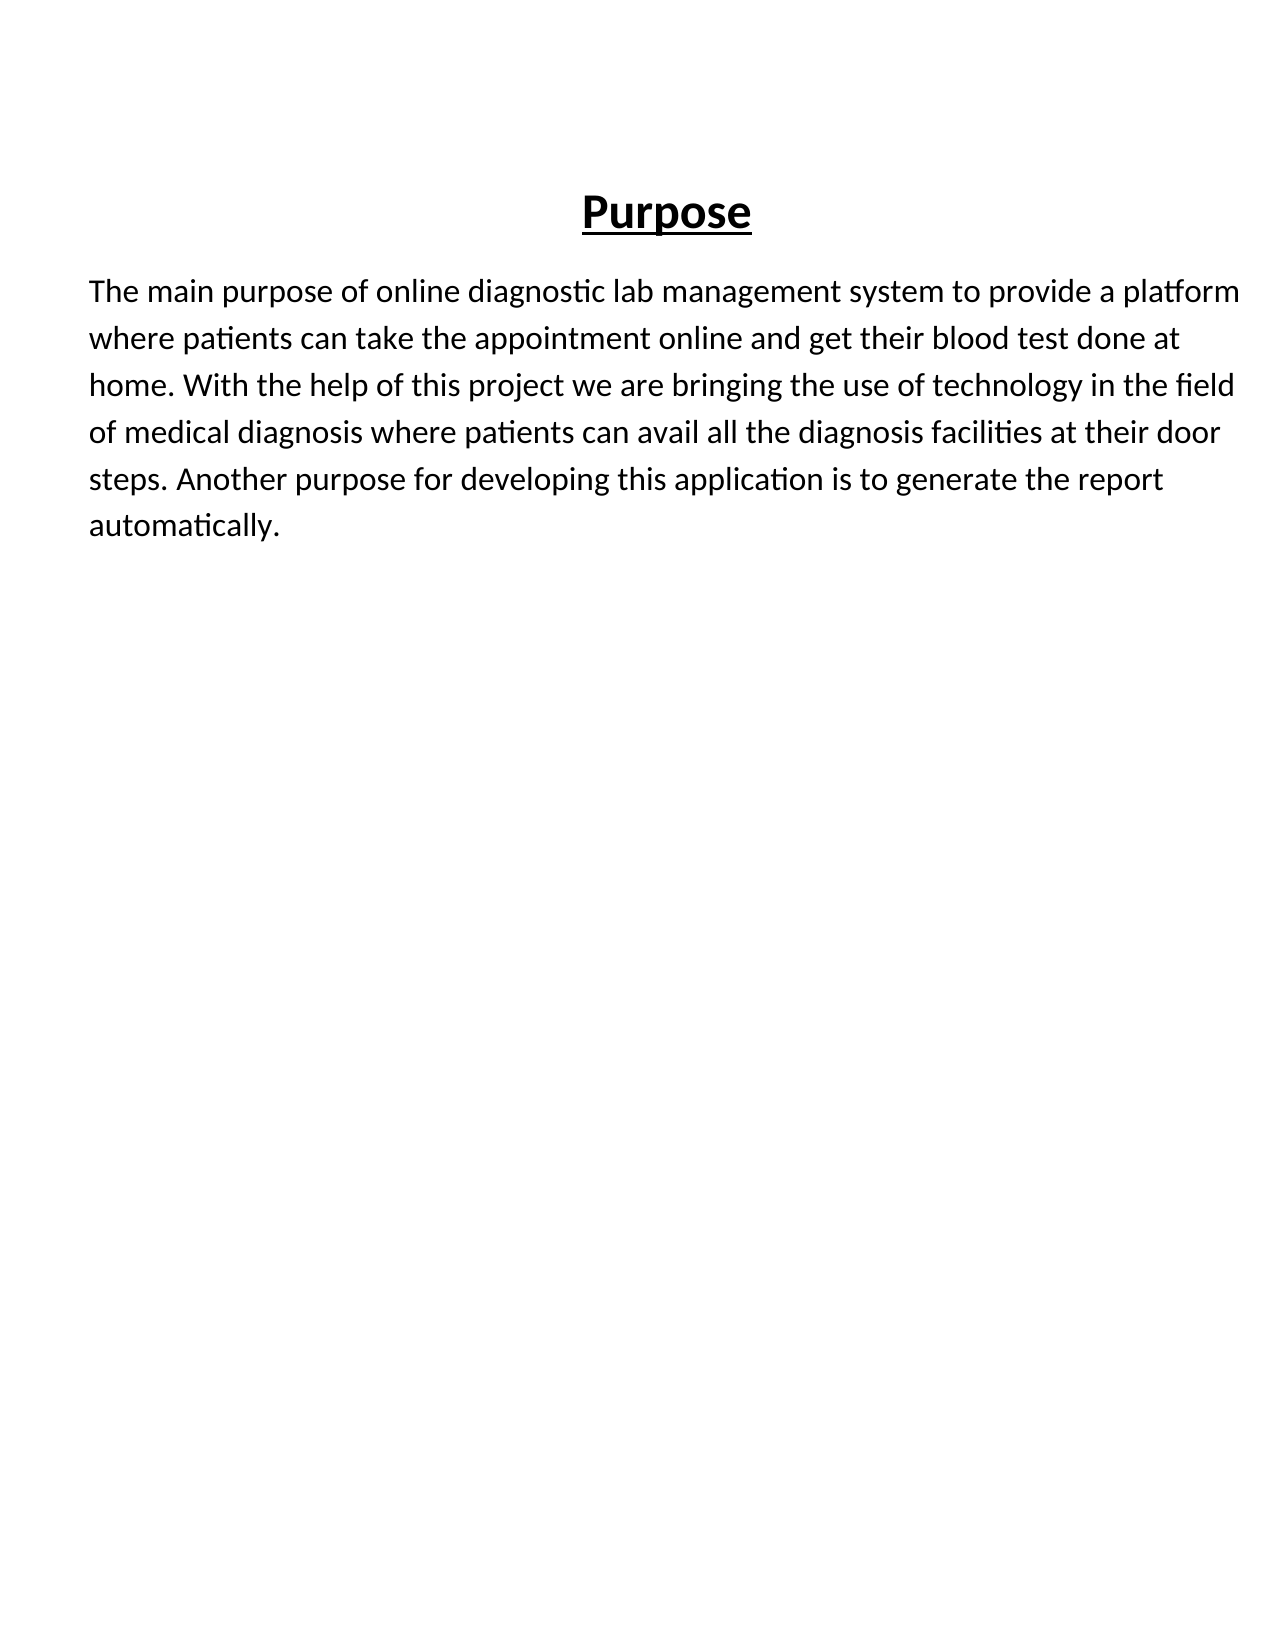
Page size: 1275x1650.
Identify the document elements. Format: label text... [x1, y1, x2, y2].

text The main purpose of online diagnostic lab management system to provide a platform where patients can take the appointment online and get their blood test done at home. With the help of this project we are bringing the use of technology in the field of medical diagnosis where patients can avail all the diagnosis facilities at their door steps. Another purpose for developing this application is to generate the report automatically. [89, 271, 1245, 545]
text Purpose [89, 179, 1245, 241]
